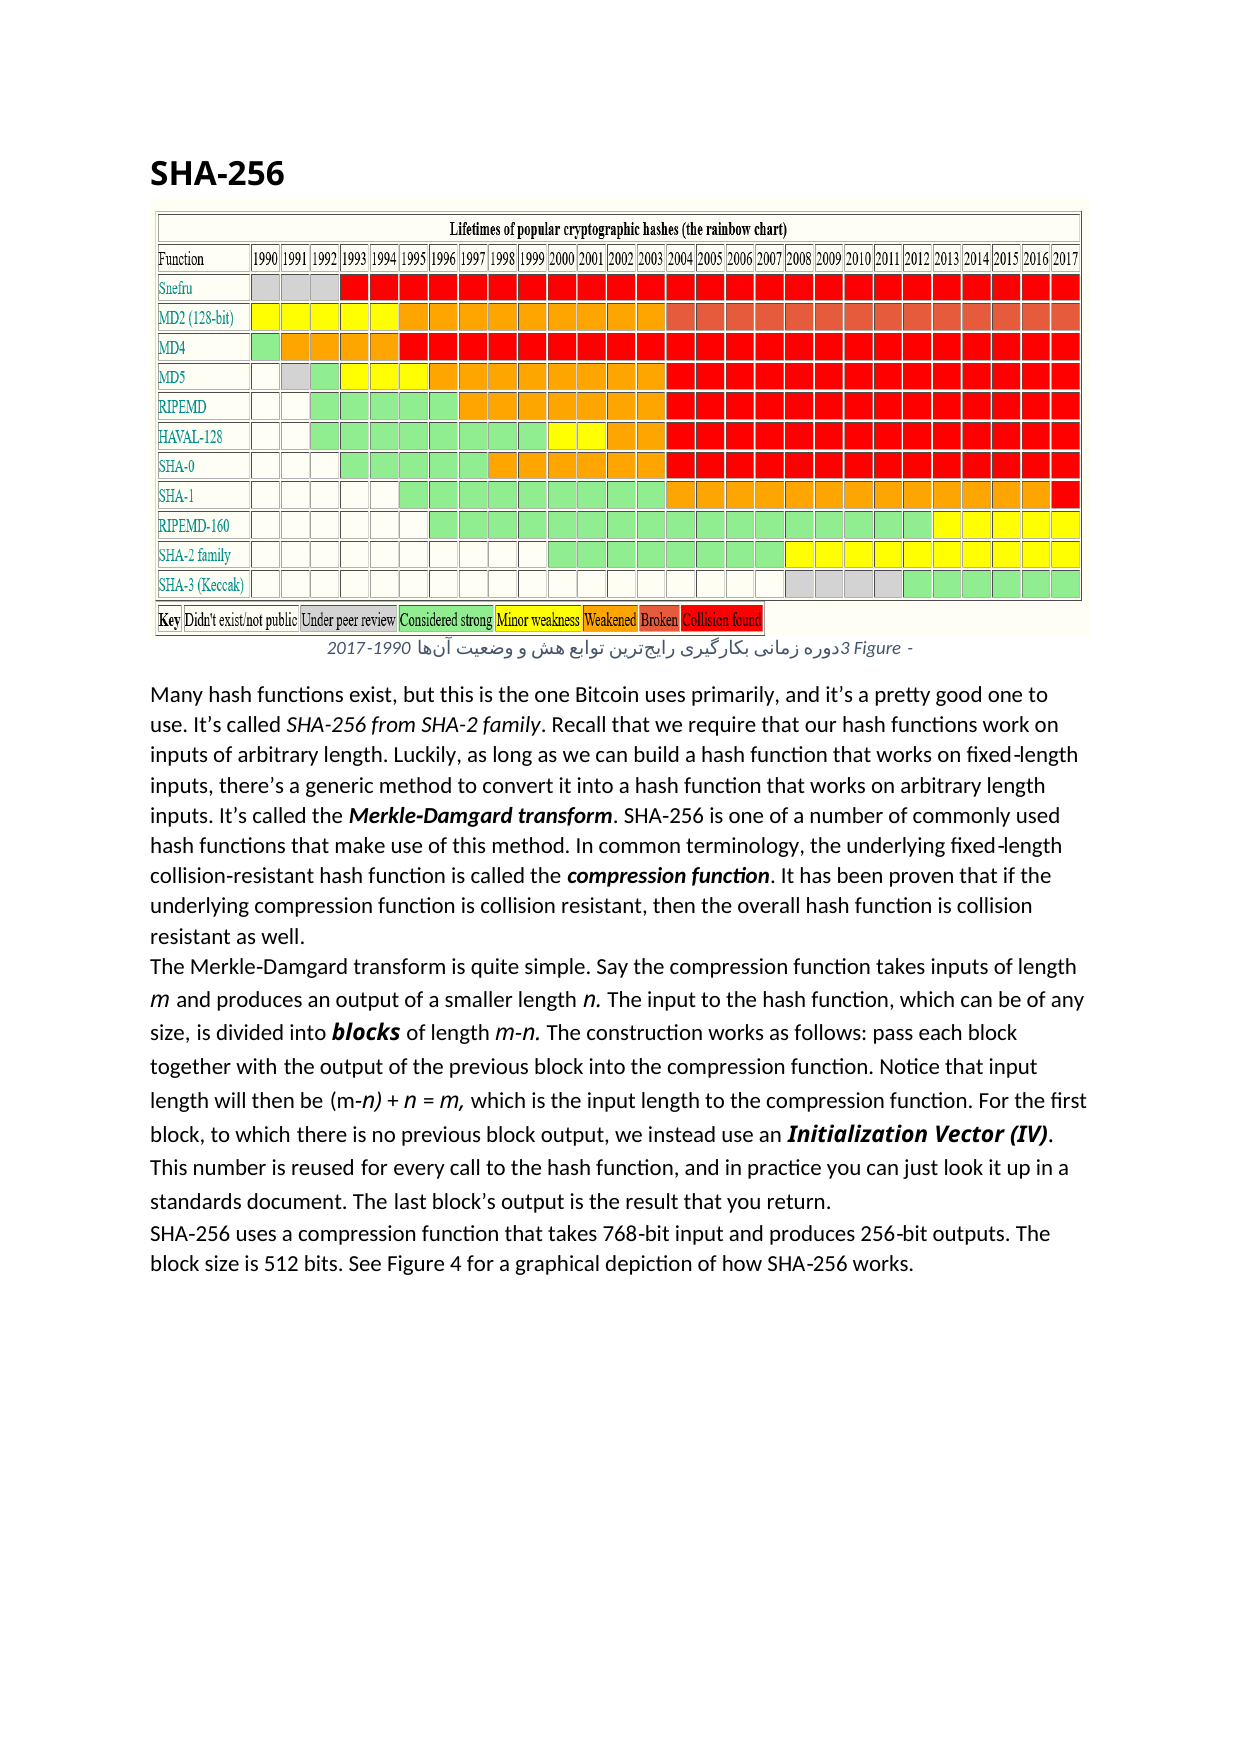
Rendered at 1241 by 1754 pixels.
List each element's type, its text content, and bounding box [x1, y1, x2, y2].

text - Figure دوره زمانی بکارگیری رایج‌ترین توابع هش و وضعیت آن‌ها 1990-2017 [150, 637, 1090, 659]
text The Merkle‐Damgard transform is quite simple. Say the compression function takes inputs of length m and produces an output of a smaller length n. The input to the hash function, which can be of any size, is divided into blocks of length m‐n. The construction works as follows: pass each block together with the output of the previous block into the compression function. Notice that input length will then be (m‐n) + n = m, which is the input length to the compression function. For the first block, to which there is no previous block output, we instead use an Initialization Vector (IV). This number is reused for every call to the hash function, and in practice you can just look it up in a standards document. The last block’s output is the result that you return. [150, 952, 1090, 1216]
subtitle SHA-256 [150, 150, 1090, 195]
picture [150, 198, 1091, 637]
text Many hash functions exist, but this is the one Bitcoin uses primarily, and it’s a pretty good one to use. It’s called SHA-256 from SHA-2 family. Recall that we require that our hash functions work on inputs of arbitrary length. Luckily, as long as we can build a hash function that works on fixed‐length inputs, there’s a generic method to convert it into a hash function that works on arbitrary length inputs. It’s called the Merkle‐Damgard transform. SHA‐256 is one of a number of commonly used hash functions that make use of this method. In common terminology, the underlying fixed‐length collision‐resistant hash function is called the compression function. It has been proven that if the underlying compression function is collision resistant, then the overall hash function is collision resistant as well. [150, 680, 1090, 950]
text SHA‐256 uses a compression function that takes 768‐bit input and produces 256‐bit outputs. The block size is 512 bits. See Figure 4 for a graphical depiction of how SHA‐256 works. [150, 1219, 1090, 1277]
